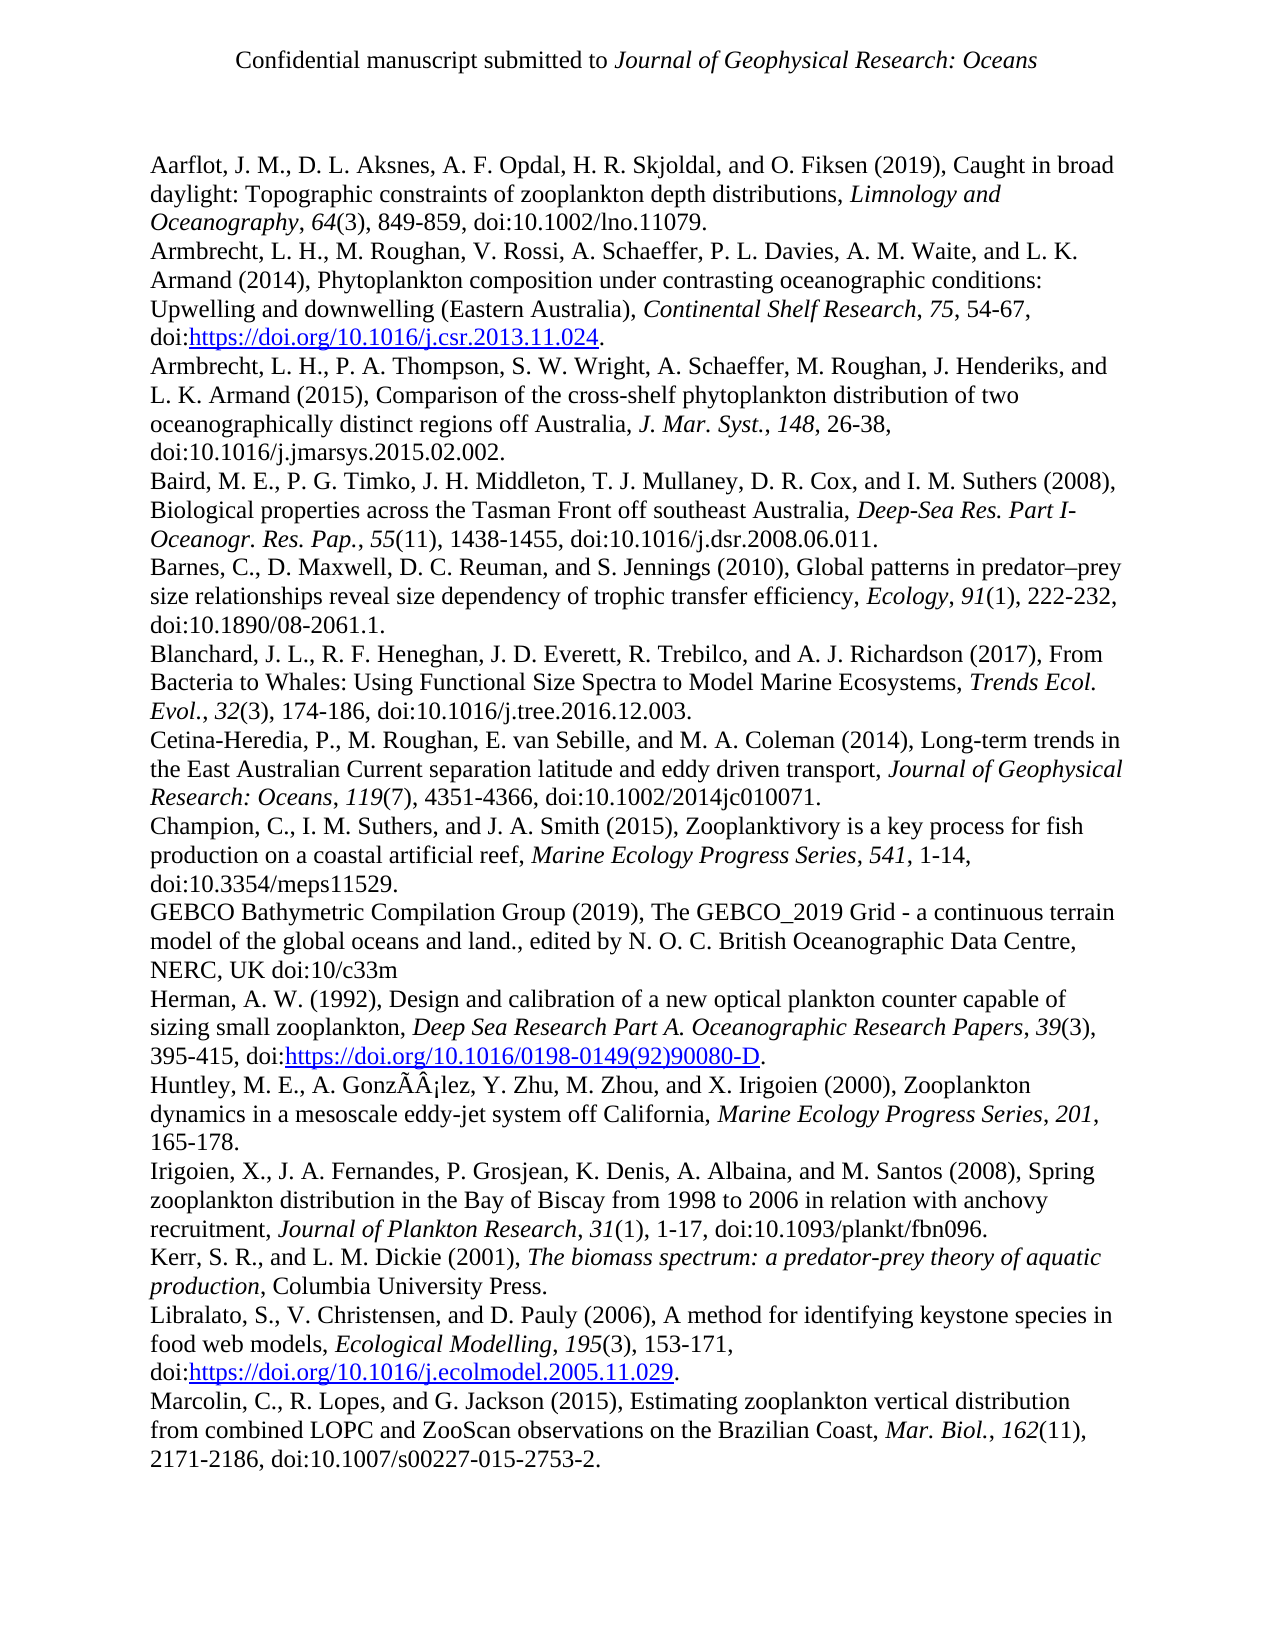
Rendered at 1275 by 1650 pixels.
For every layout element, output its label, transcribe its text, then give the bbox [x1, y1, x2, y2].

text Kerr, S. R., and L. M. Dickie (2001), The biomass spectrum: a predator-prey theory of aquatic production, Columbia University Press. [150, 1242, 1125, 1300]
text Baird, M. E., P. G. Timko, J. H. Middleton, T. J. Mullaney, D. R. Cox, and I. M. Suthers (2008), Biological properties across the Tasman Front off southeast Australia, Deep-Sea Res. Part I-Oceanogr. Res. Pap., 55(11), 1438-1455, doi:10.1016/j.dsr.2008.06.011. [150, 466, 1125, 552]
text Barnes, C., D. Maxwell, D. C. Reuman, and S. Jennings (2010), Global patterns in predator–prey size relationships reveal size dependency of trophic transfer efficiency, Ecology, 91(1), 222-232, doi:10.1890/08-2061.1. [150, 552, 1125, 639]
text Blanchard, J. L., R. F. Heneghan, J. D. Everett, R. Trebilco, and A. J. Richardson (2017), From Bacteria to Whales: Using Functional Size Spectra to Model Marine Ecosystems, Trends Ecol. Evol., 32(3), 174-186, doi:10.1016/j.tree.2016.12.003. [150, 639, 1125, 725]
text Herman, A. W. (1992), Design and calibration of a new optical plankton counter capable of sizing small zooplankton, Deep Sea Research Part A. Oceanographic Research Papers, 39(3), 395-415, doi:https://doi.org/10.1016/0198-0149(92)90080-D. [150, 984, 1125, 1070]
text Huntley, M. E., A. GonzÃÂ¡lez, Y. Zhu, M. Zhou, and X. Irigoien (2000), Zooplankton dynamics in a mesoscale eddy-jet system off California, Marine Ecology Progress Series, 201, 165-178. [150, 1070, 1125, 1156]
text Irigoien, X., J. A. Fernandes, P. Grosjean, K. Denis, A. Albaina, and M. Santos (2008), Spring zooplankton distribution in the Bay of Biscay from 1998 to 2006 in relation with anchovy recruitment, Journal of Plankton Research, 31(1), 1-17, doi:10.1093/plankt/fbn096. [150, 1156, 1125, 1242]
text Armbrecht, L. H., M. Roughan, V. Rossi, A. Schaeffer, P. L. Davies, A. M. Waite, and L. K. Armand (2014), Phytoplankton composition under contrasting oceanographic conditions: Upwelling and downwelling (Eastern Australia), Continental Shelf Research, 75, 54-67, doi:https://doi.org/10.1016/j.csr.2013.11.024. [150, 236, 1125, 351]
text Champion, C., I. M. Suthers, and J. A. Smith (2015), Zooplanktivory is a key process for fish production on a coastal artificial reef, Marine Ecology Progress Series, 541, 1-14, doi:10.3354/meps11529. [150, 811, 1125, 897]
text GEBCO Bathymetric Compilation Group (2019), The GEBCO_2019 Grid - a continuous terrain model of the global oceans and land., edited by N. O. C. British Oceanographic Data Centre, NERC, UK doi:10/c33m [150, 897, 1125, 984]
text Cetina-Heredia, P., M. Roughan, E. van Sebille, and M. A. Coleman (2014), Long-term trends in the East Australian Current separation latitude and eddy driven transport, Journal of Geophysical Research: Oceans, 119(7), 4351-4366, doi:10.1002/2014jc010071. [150, 725, 1125, 811]
text Libralato, S., V. Christensen, and D. Pauly (2006), A method for identifying keystone species in food web models, Ecological Modelling, 195(3), 153-171, doi:https://doi.org/10.1016/j.ecolmodel.2005.11.029. [150, 1300, 1125, 1386]
text Marcolin, C., R. Lopes, and G. Jackson (2015), Estimating zooplankton vertical distribution from combined LOPC and ZooScan observations on the Brazilian Coast, Mar. Biol., 162(11), 2171-2186, doi:10.1007/s00227-015-2753-2. [150, 1386, 1125, 1472]
text Armbrecht, L. H., P. A. Thompson, S. W. Wright, A. Schaeffer, M. Roughan, J. Henderiks, and L. K. Armand (2015), Comparison of the cross-shelf phytoplankton distribution of two oceanographically distinct regions off Australia, J. Mar. Syst., 148, 26-38, doi:10.1016/j.jmarsys.2015.02.002. [150, 351, 1125, 466]
text Aarflot, J. M., D. L. Aksnes, A. F. Opdal, H. R. Skjoldal, and O. Fiksen (2019), Caught in broad daylight: Topographic constraints of zooplankton depth distributions, Limnology and Oceanography, 64(3), 849-859, doi:10.1002/lno.11079. [150, 150, 1125, 236]
